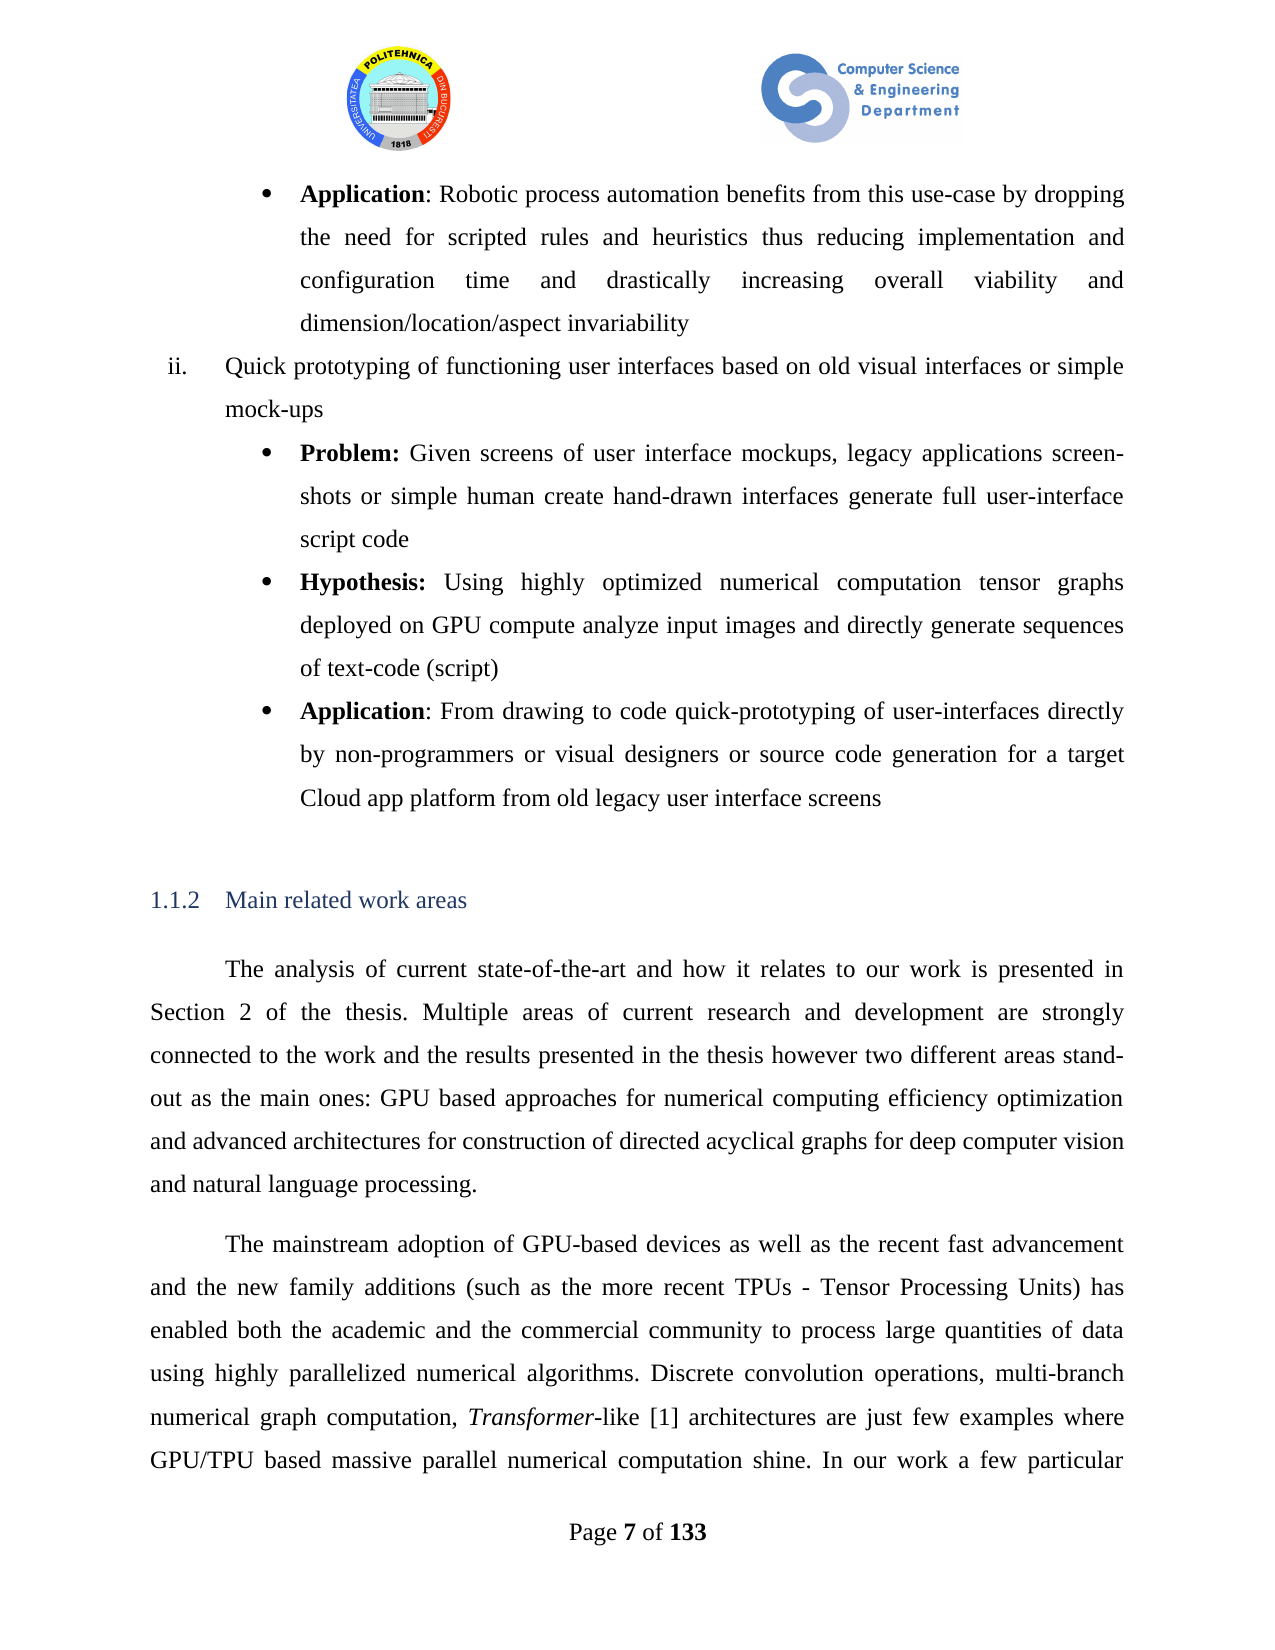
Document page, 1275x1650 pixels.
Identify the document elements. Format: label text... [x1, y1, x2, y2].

list Application: Robotic process automation benefits from this use-case by dropping the need for scripted rules and heuristics thus reducing implementation and configuration time and drastically increasing overall viability and dimension/location/aspect invariability [262, 179, 1125, 337]
picture [760, 53, 963, 144]
list Hypothesis: Using highly optimized numerical computation tensor graphs deployed on GPU compute analyze input images and directly generate sequences of text-code (script) [262, 567, 1125, 682]
text The analysis of current state-of-the-art and how it relates to our work is presented in Section 2 of the thesis. Multiple areas of current research and development are strongly connected to the work and the results presented in the thesis however two different areas stand-out as the main ones: GPU based approaches for numerical computing efficiency optimization and advanced architectures for construction of directed acyclical graphs for deep computer vision and natural language processing. [150, 954, 1125, 1198]
subtitle Main related work areas [150, 886, 1125, 914]
picture [346, 46, 451, 151]
list Quick prototyping of functioning user interfaces based on old visual interfaces or simple mock-ups [187, 351, 1125, 423]
list Application: From drawing to code quick-prototyping of user-interfaces directly by non-programmers or visual designers or source code generation for a target Cloud app platform from old legacy user interface screens [262, 696, 1125, 811]
list Problem: Given screens of user interface mockups, legacy applications screen-shots or simple human create hand-drawn interfaces generate full user-interface script code [262, 438, 1125, 553]
